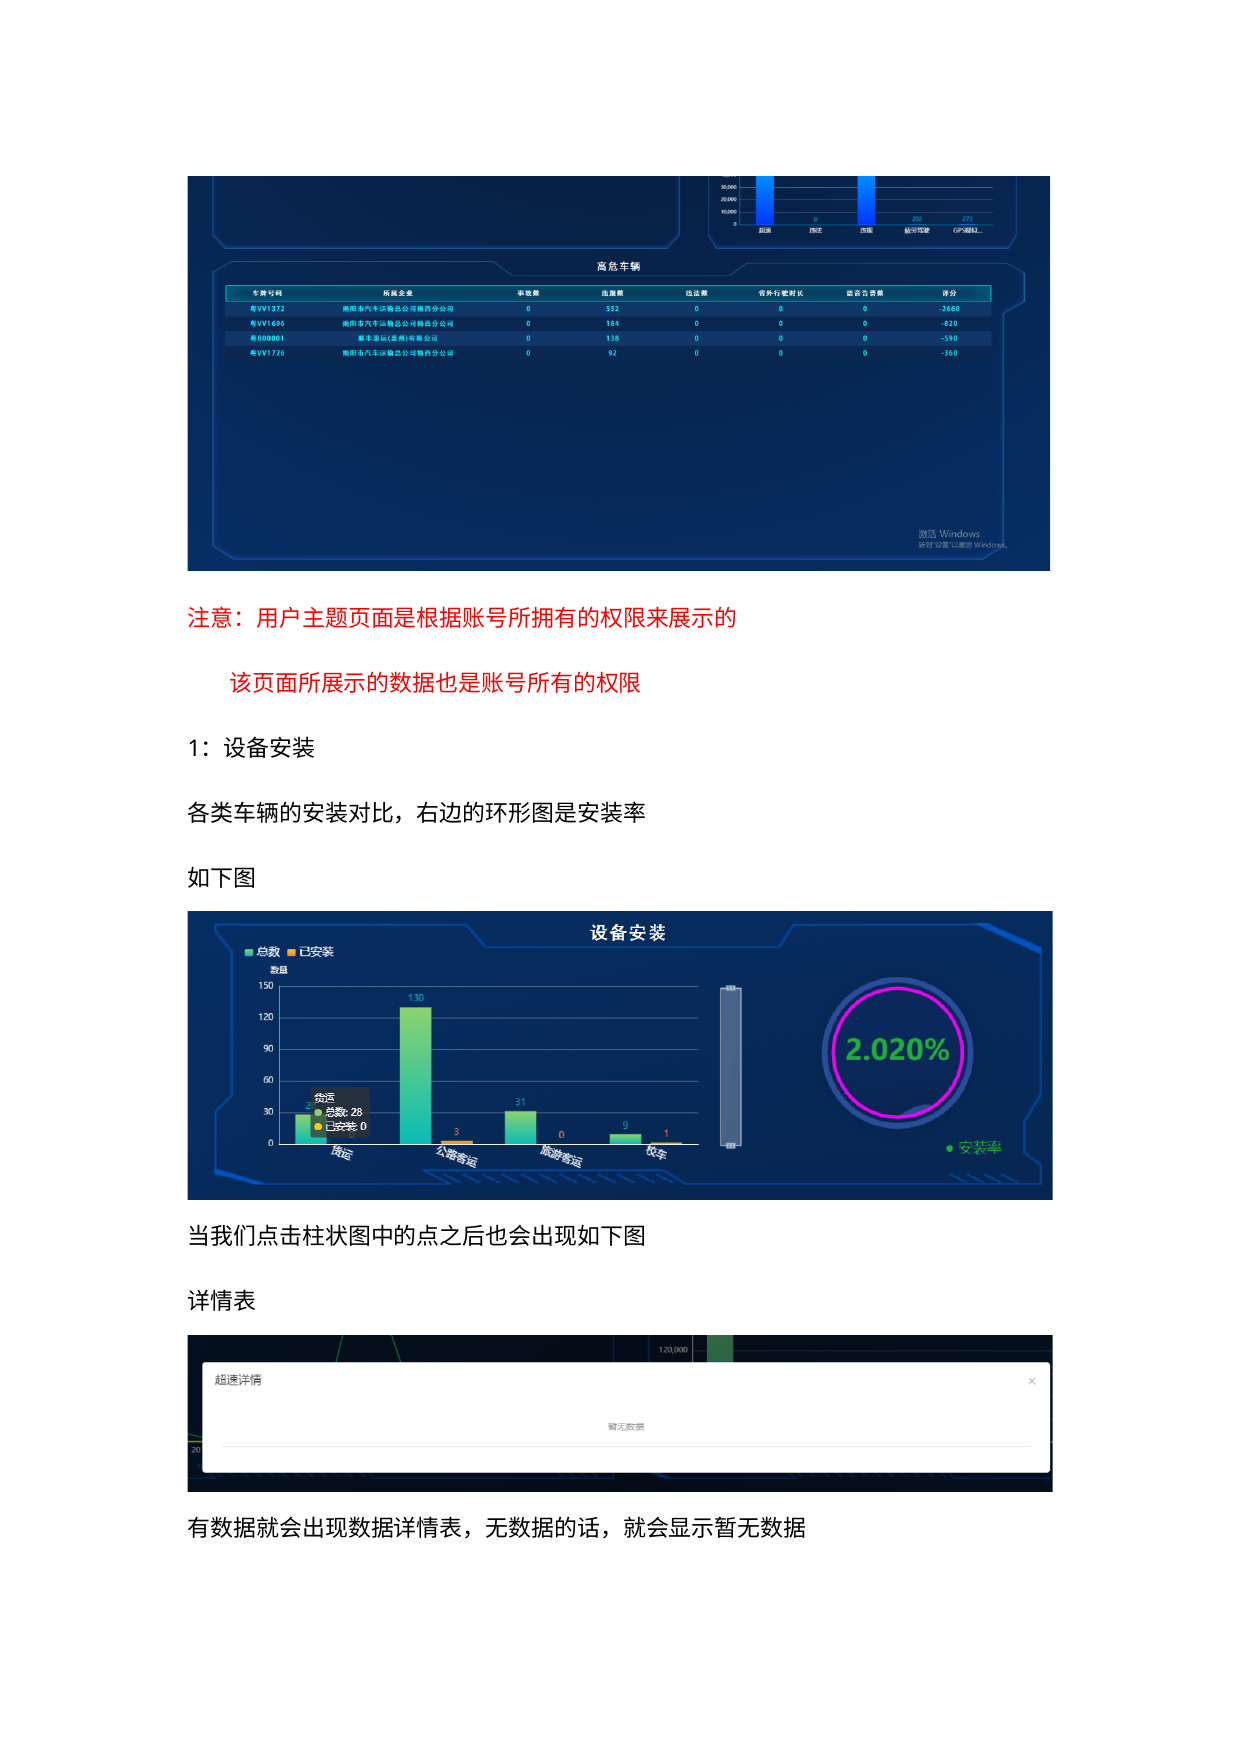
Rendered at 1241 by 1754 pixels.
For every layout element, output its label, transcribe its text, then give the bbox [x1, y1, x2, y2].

text 注意：用户主题页面是根据账号所拥有的权限来展示的 [187, 584, 1053, 649]
picture [187, 911, 1053, 1200]
text 详情表 [187, 1267, 1053, 1332]
text 当我们点击柱状图中的点之后也会出现如下图 [187, 1202, 1053, 1267]
text 有数据就会出现数据详情表，无数据的话，就会显示暂无数据 [187, 1494, 1053, 1559]
text 1：设备安装 [187, 714, 1053, 779]
text 各类车辆的安装对比，右边的环形图是安装率 [187, 779, 1053, 844]
text 该页面所展示的数据也是账号所有的权限 [187, 649, 1053, 714]
picture [187, 176, 1051, 571]
picture [187, 1335, 1053, 1492]
text 如下图 [187, 844, 1053, 909]
